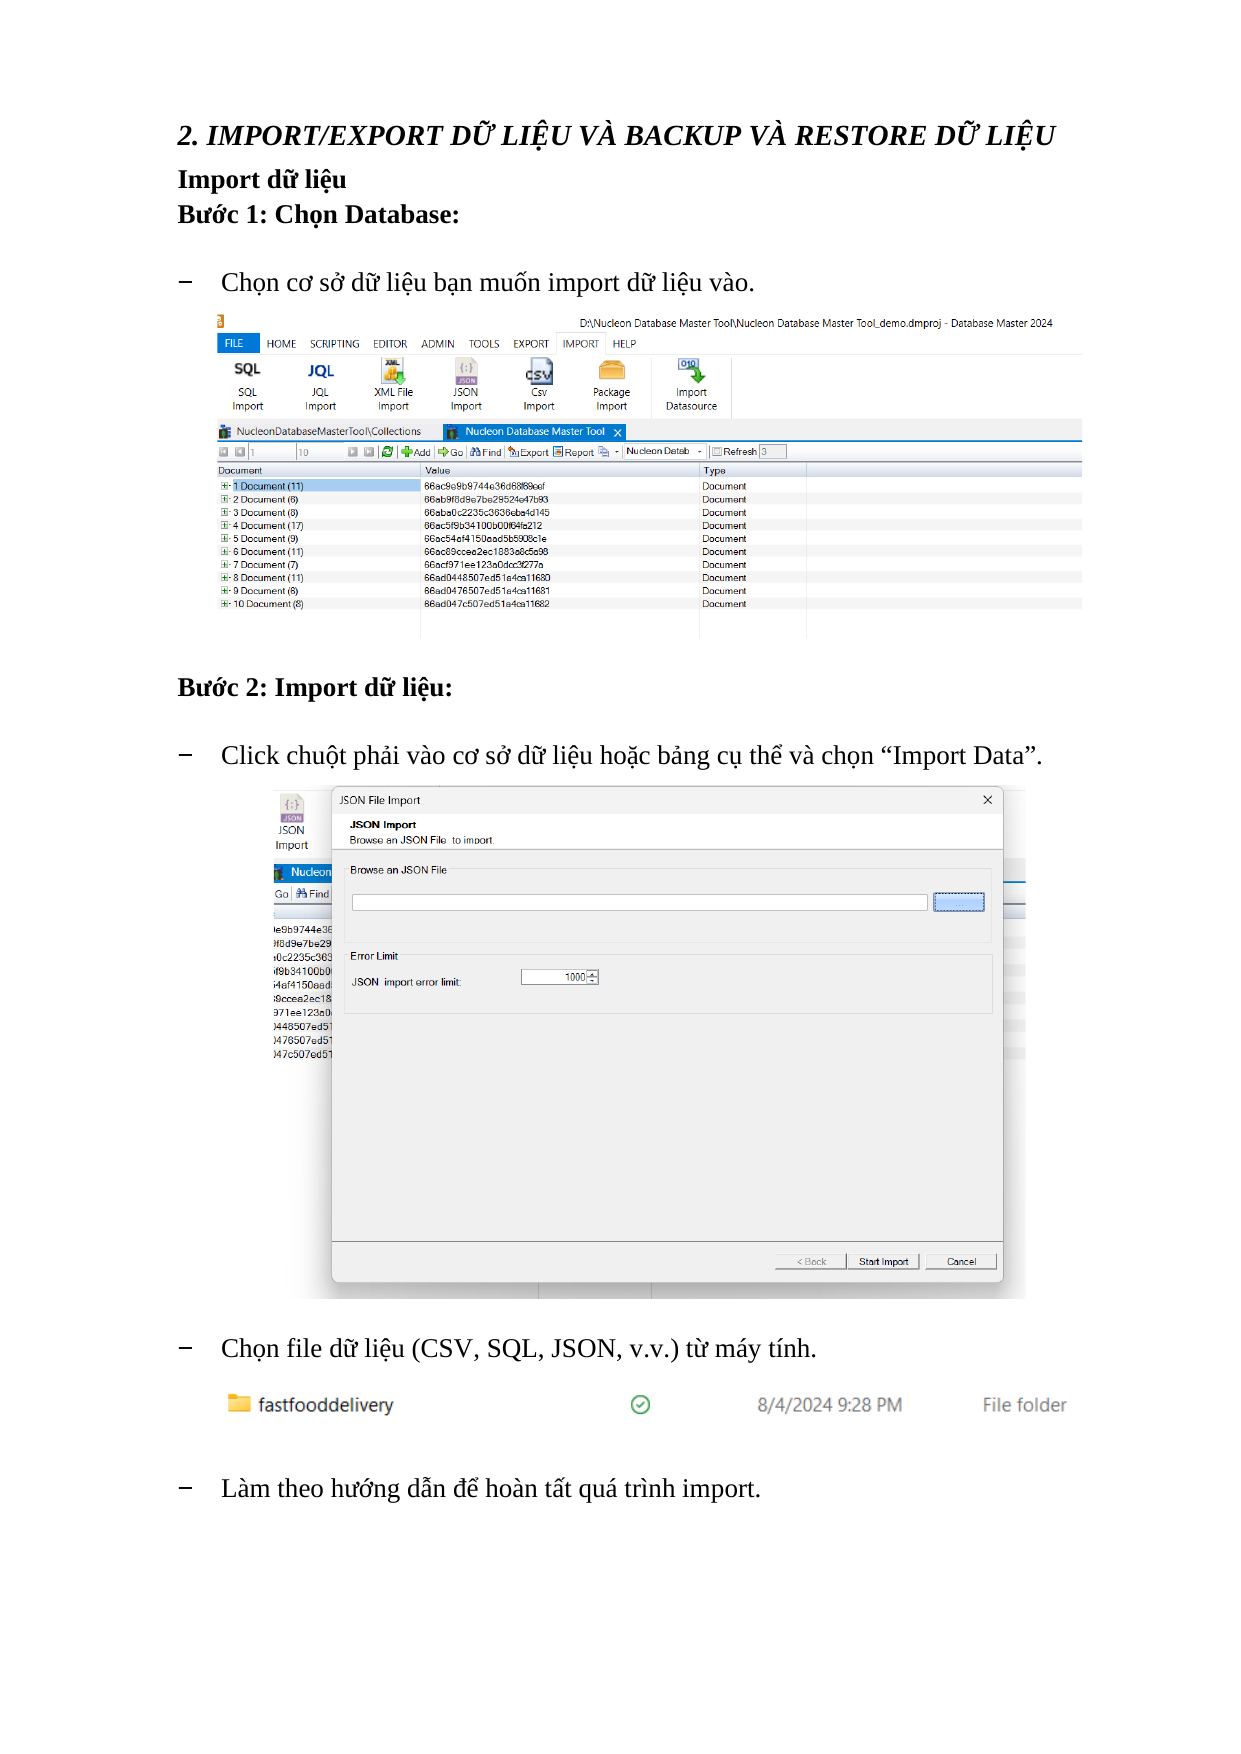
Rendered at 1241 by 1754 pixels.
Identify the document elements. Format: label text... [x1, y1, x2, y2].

list Click chuột phải vào cơ sở dữ liệu hoặc bảng cụ thể và chọn “Import Data”. [177, 739, 1122, 770]
subtitle Import dữ liệu [177, 163, 1122, 194]
text Bước 2: Import dữ liệu: [177, 671, 1122, 703]
subtitle 2. IMPORT/EXPORT DỮ LIỆU VÀ BACKUP VÀ RESTORE DỮ LIỆU [177, 118, 1122, 152]
picture [217, 313, 1083, 638]
list Làm theo hướng dẫn để hoàn tất quá trình import. [177, 1472, 1122, 1503]
list Chọn file dữ liệu (CSV, SQL, JSON, v.v.) từ máy tính. [177, 1332, 1122, 1363]
text Bước 1: Chọn Database: [177, 199, 1122, 230]
picture [273, 785, 1026, 1299]
list Chọn cơ sở dữ liệu bạn muốn import dữ liệu vào. [177, 266, 1122, 297]
picture [217, 1379, 1083, 1438]
